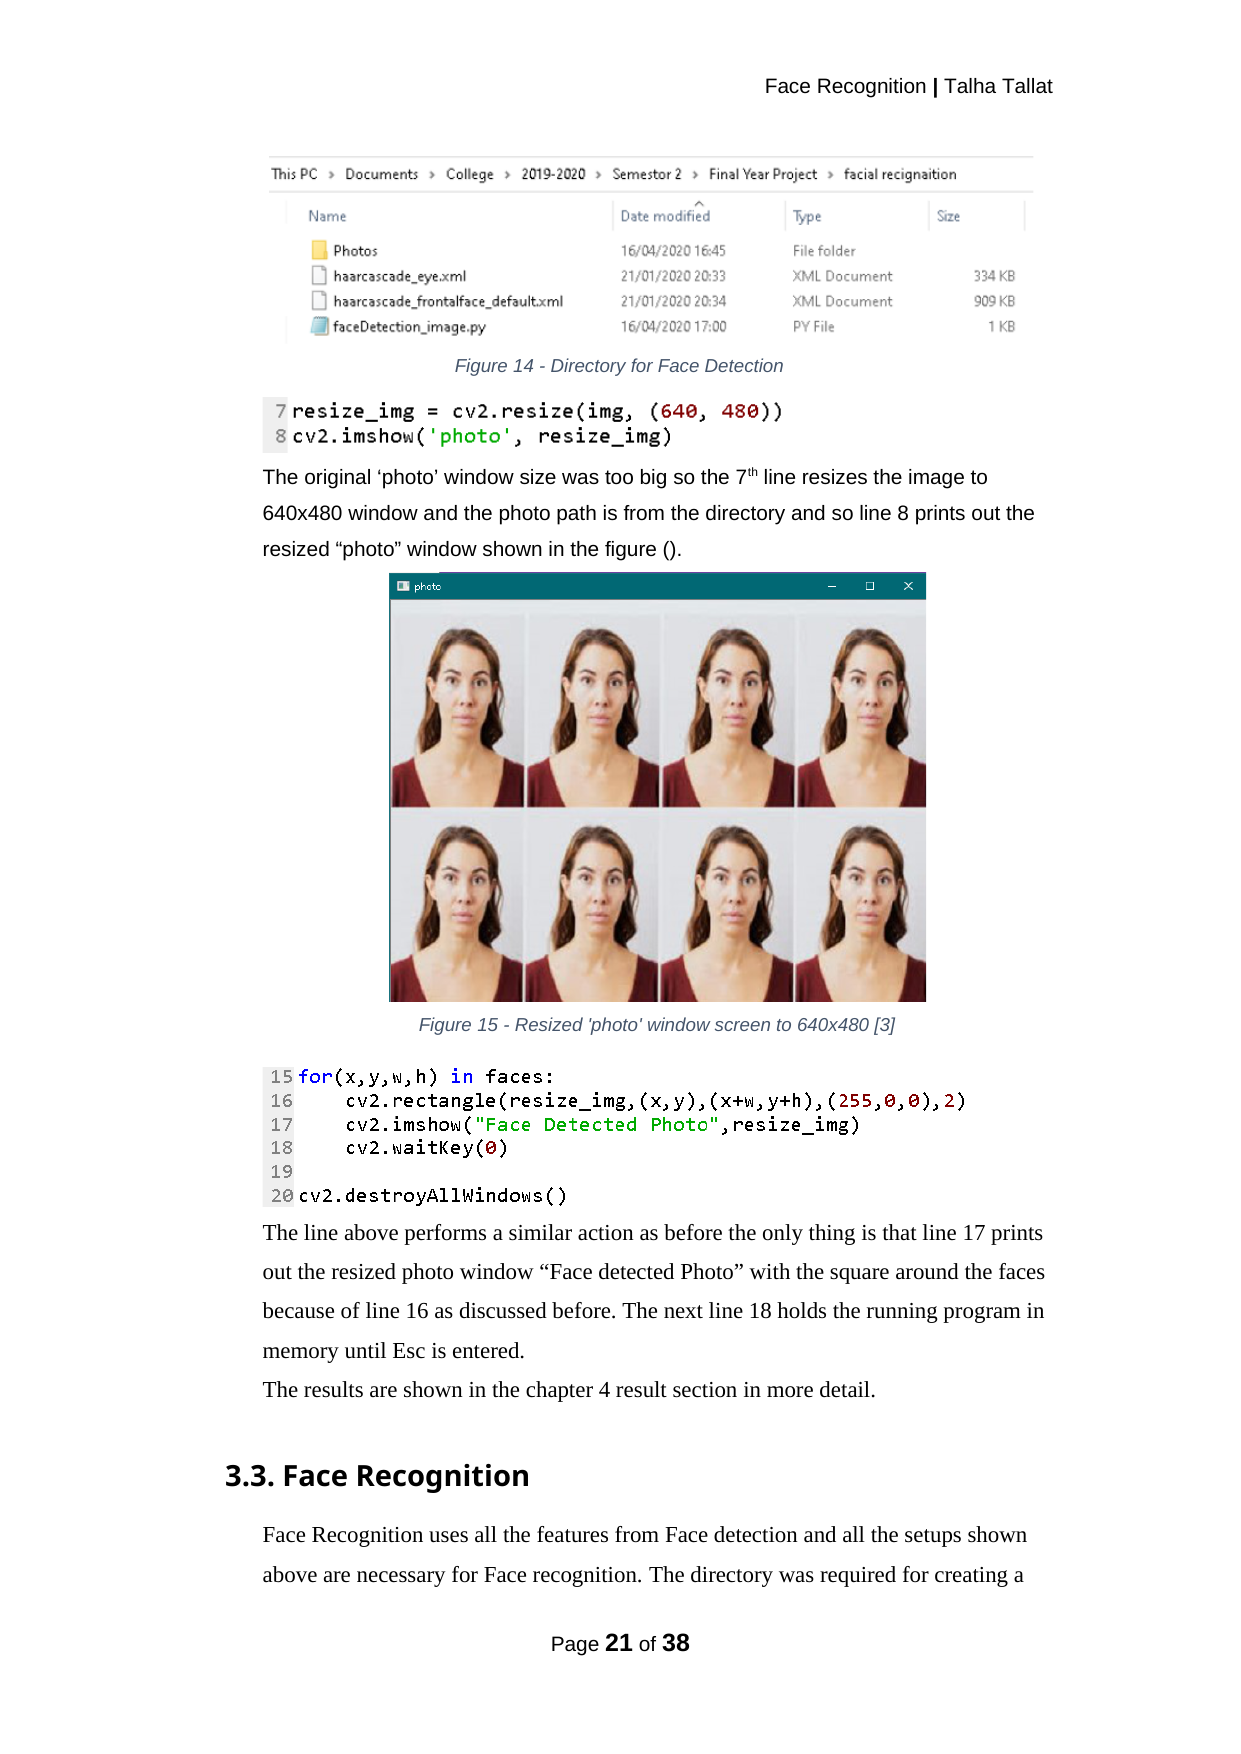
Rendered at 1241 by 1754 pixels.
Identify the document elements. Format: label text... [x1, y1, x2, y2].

text The original ‘photo’ window size was too big so the 7th line resizes the image to 640x480 window and the photo path is from the directory and so line 8 prints out the resized “photo” window shown in the figure (). [262, 464, 1053, 560]
text The line above performs a similar action as before the only thing is that line 17 prints out the resized photo window “Face detected Photo” with the square around the faces because of line 16 as discussed before. The next line 18 holds the running program in memory until Esc is entered. [262, 1218, 1053, 1363]
text Figure 14 - Directory for Face Detection [187, 355, 1053, 376]
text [262, 1522, 1053, 1587]
picture [262, 397, 793, 453]
subtitle Face Recognition [225, 1456, 1053, 1495]
picture [389, 572, 927, 1002]
text Figure 15 - Resized 'photo' window screen to 640x480 [3] [187, 1014, 1053, 1035]
picture [262, 1067, 973, 1207]
text The results are shown in the chapter 4 result section in more detail. [262, 1376, 1053, 1403]
picture [269, 154, 1034, 355]
